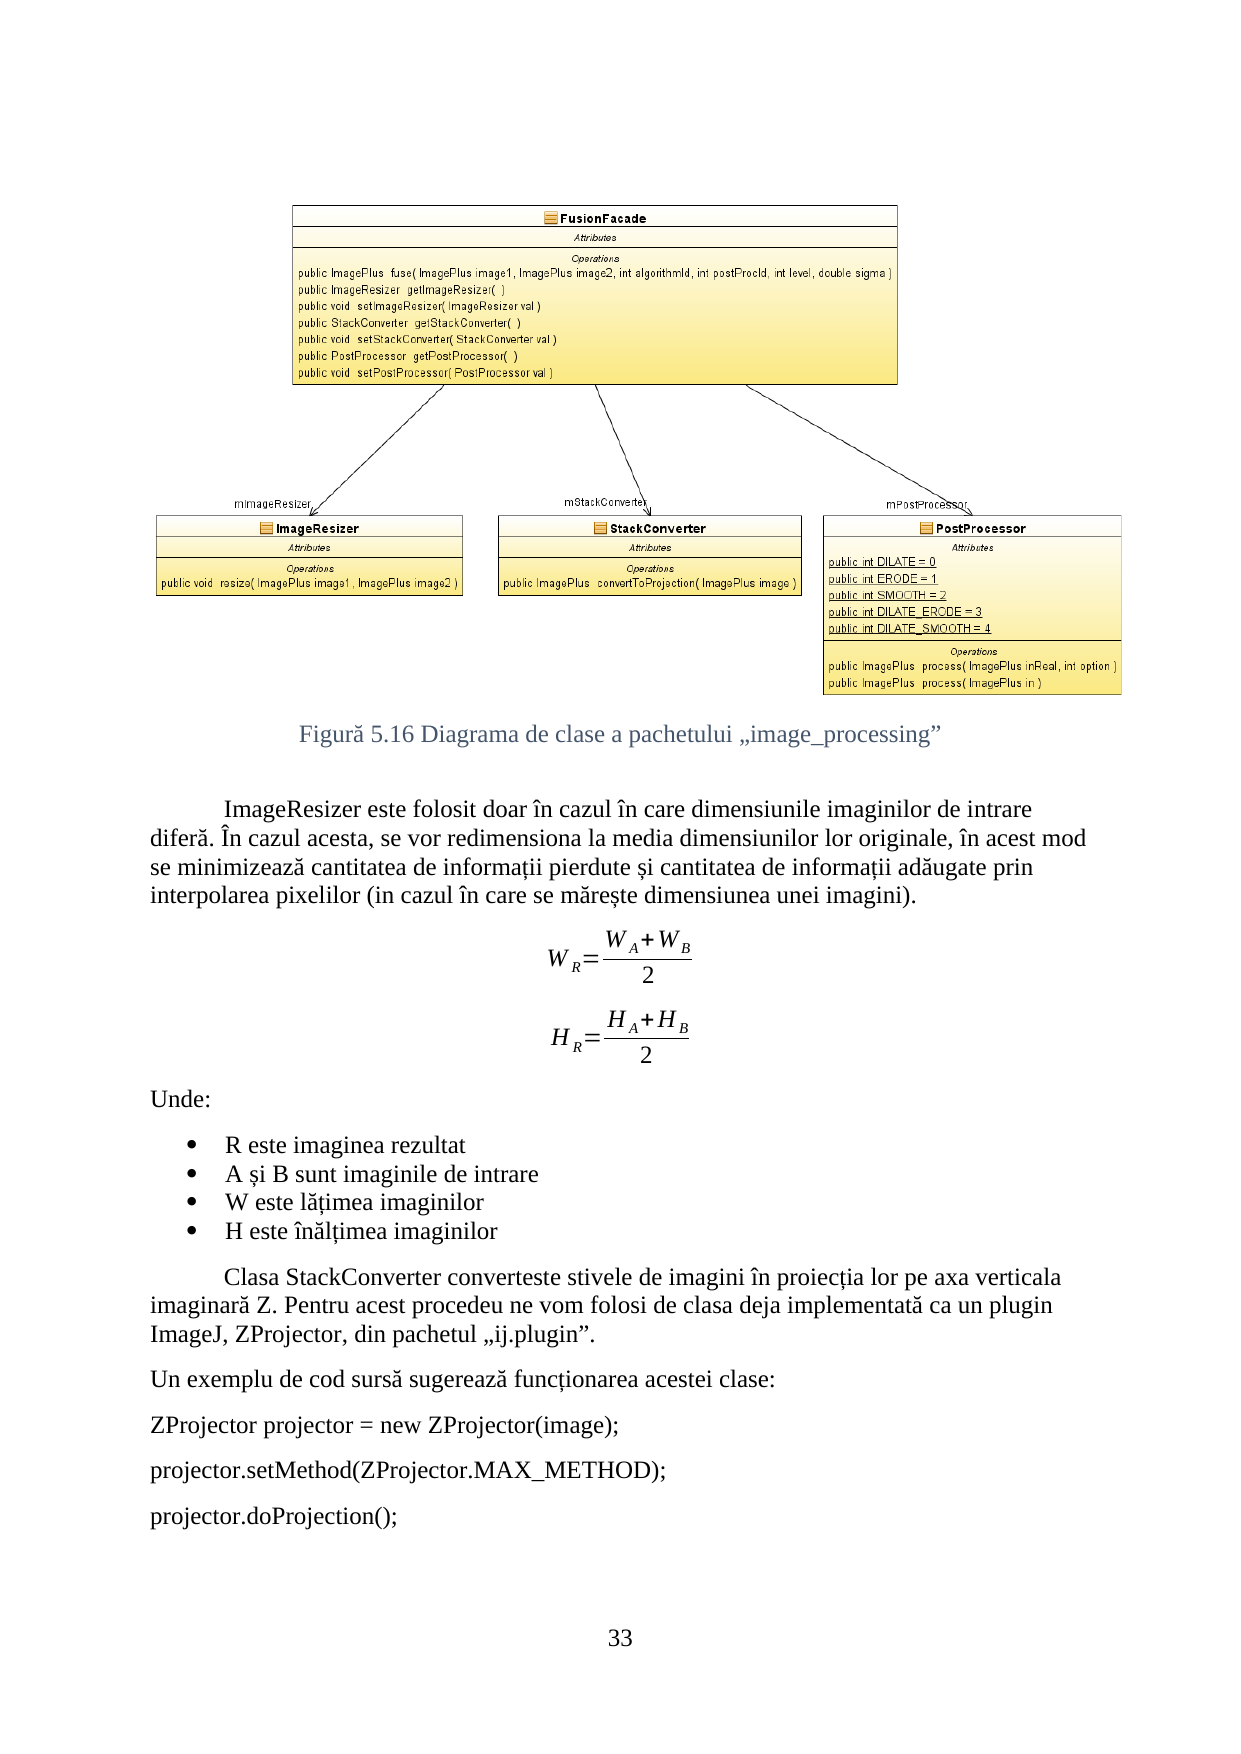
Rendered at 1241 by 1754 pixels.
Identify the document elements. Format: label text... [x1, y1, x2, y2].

text Un exemplu de cod sursă sugerează funcționarea acestei clase: [150, 1364, 1090, 1393]
list R este imaginea rezultat [187, 1130, 1090, 1159]
text Unde: [150, 1084, 1090, 1113]
text ImageResizer este folosit doar în cazul în care dimensiunile imaginilor de intrare diferă. În cazul acesta, se vor redimensiona la media dimensiunilor lor originale, în acest mod se minimizează cantitatea de informații pierdute și cantitatea de informații adăugate prin interpolarea pixelilor (in cazul în care se mărește dimensiunea unei imagini). [150, 794, 1090, 909]
picture [150, 150, 1122, 695]
text projector.doProjection(); [150, 1501, 1090, 1529]
text Clasa StackConverter converteste stivele de imagini în proiecția lor pe axa verticala imaginară Z. Pentru acest procedeu ne vom folosi de clasa deja implementată ca un plugin ImageJ, ZProjector, din pachetul „ij.plugin”. [150, 1262, 1090, 1348]
list H este înălțimea imaginilor [187, 1216, 1090, 1245]
list W este lățimea imaginilor [187, 1187, 1090, 1216]
list A și B sunt imaginile de intrare [187, 1159, 1090, 1187]
text ZProjector projector = new ZProjector(image); [150, 1410, 1090, 1439]
text projector.setMethod(ZProjector.MAX_METHOD); [150, 1455, 1090, 1484]
